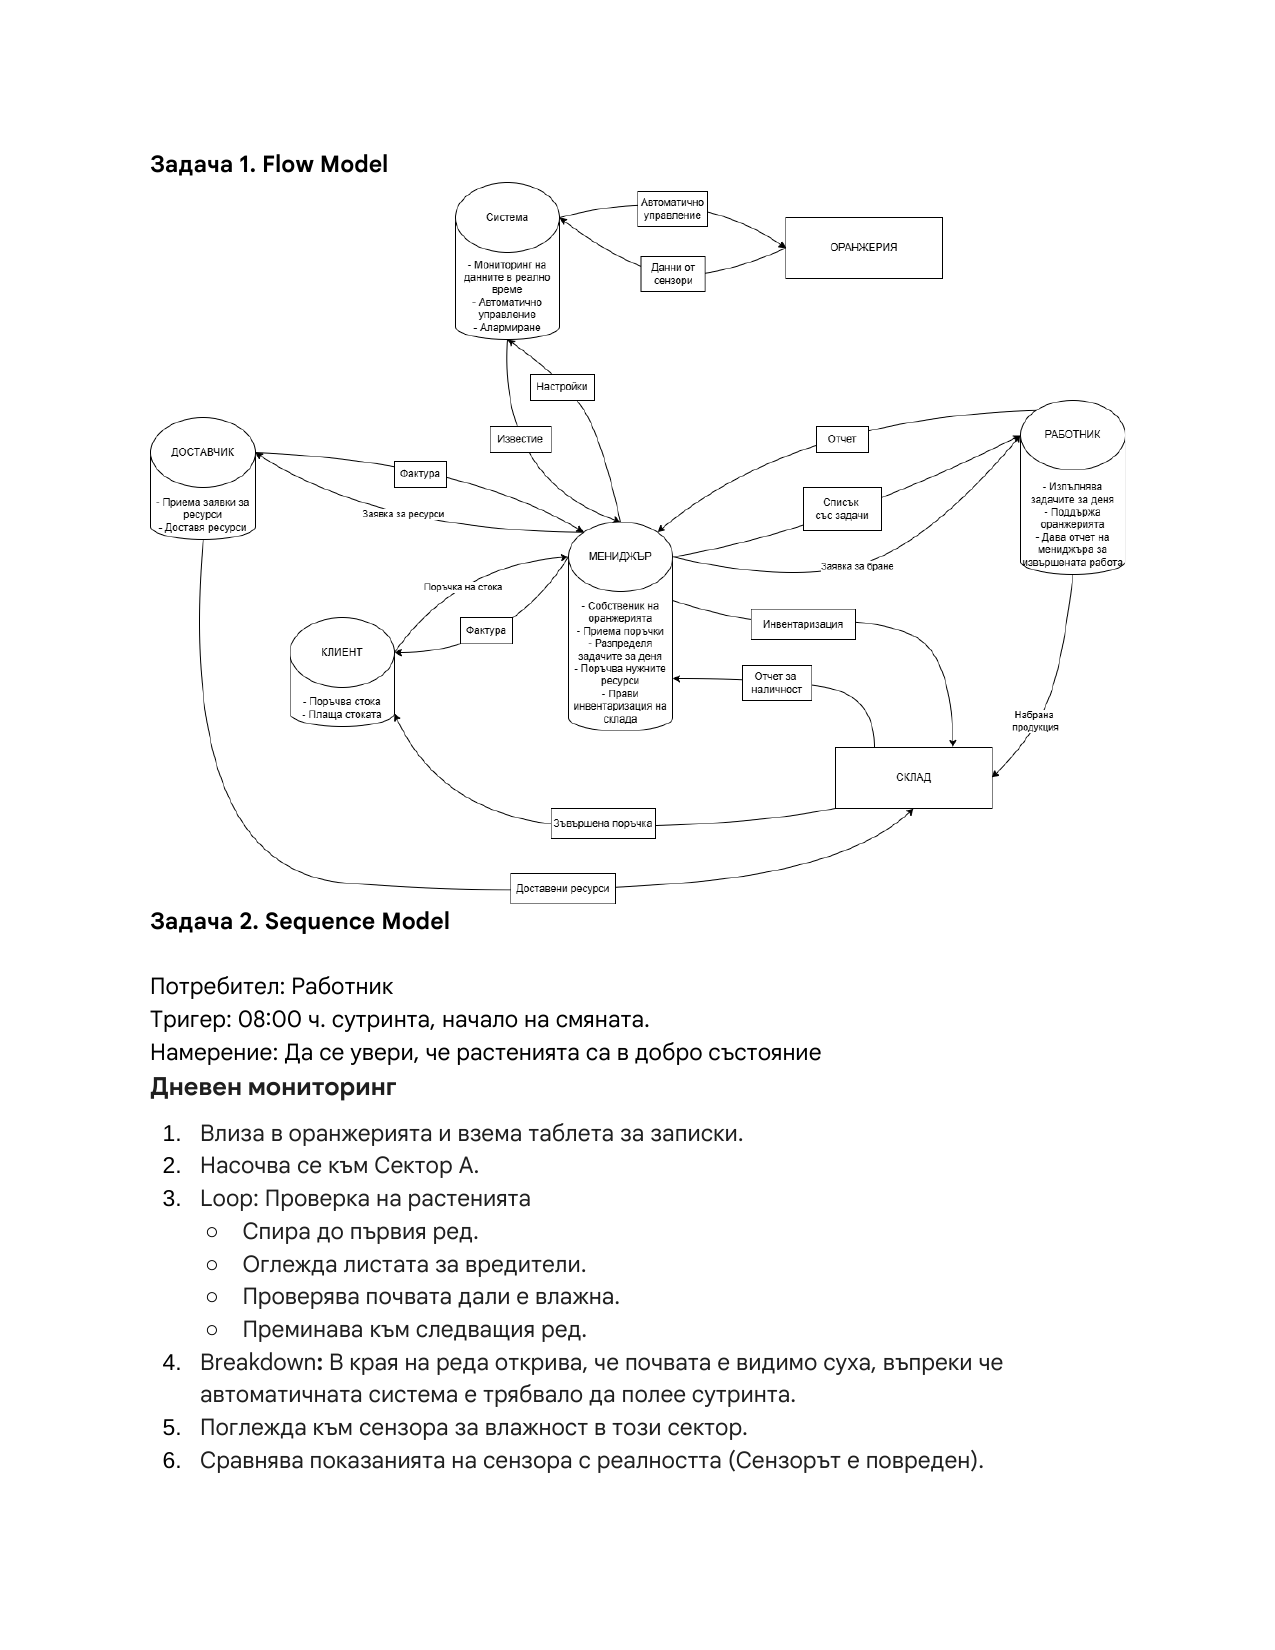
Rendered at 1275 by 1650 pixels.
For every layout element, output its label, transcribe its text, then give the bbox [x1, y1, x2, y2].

list Оглежда листата за вредители. [205, 1250, 1125, 1278]
list Проверява почвата дали е влажна. [205, 1282, 1125, 1311]
text Задача 2. Sequence Model [150, 907, 1125, 936]
list Сравнява показанията на сензора с реалността (Сензорът е повреден). [162, 1446, 1125, 1475]
list Влиза в оранжерията и взема таблета за записки. [162, 1119, 1125, 1148]
text Задача 1. Flow Model [150, 150, 1125, 179]
list Поглежда към сензора за влажност в този сектор. [162, 1413, 1125, 1442]
text Намерение: Да се увери, че растенията са в добро състояние [150, 1038, 1125, 1067]
list Преминава към следващия ред. [205, 1315, 1125, 1344]
text Тригер: 08:00 ч. сутринта, начало на смяната. [150, 1005, 1125, 1034]
list Loop: Проверка на растенията [162, 1184, 1125, 1213]
picture [150, 182, 1125, 904]
subtitle Дневен мониторинг [150, 1071, 1125, 1102]
list Насочва се към Сектор А. [162, 1152, 1125, 1180]
list Breakdown: В края на реда открива, че почвата е видимо суха, въпреки че автоматичната система е трябвало да полее сутринта. [162, 1348, 1125, 1409]
text Потребител: Работник [150, 973, 1125, 1001]
list Спира до първия ред. [205, 1217, 1125, 1246]
